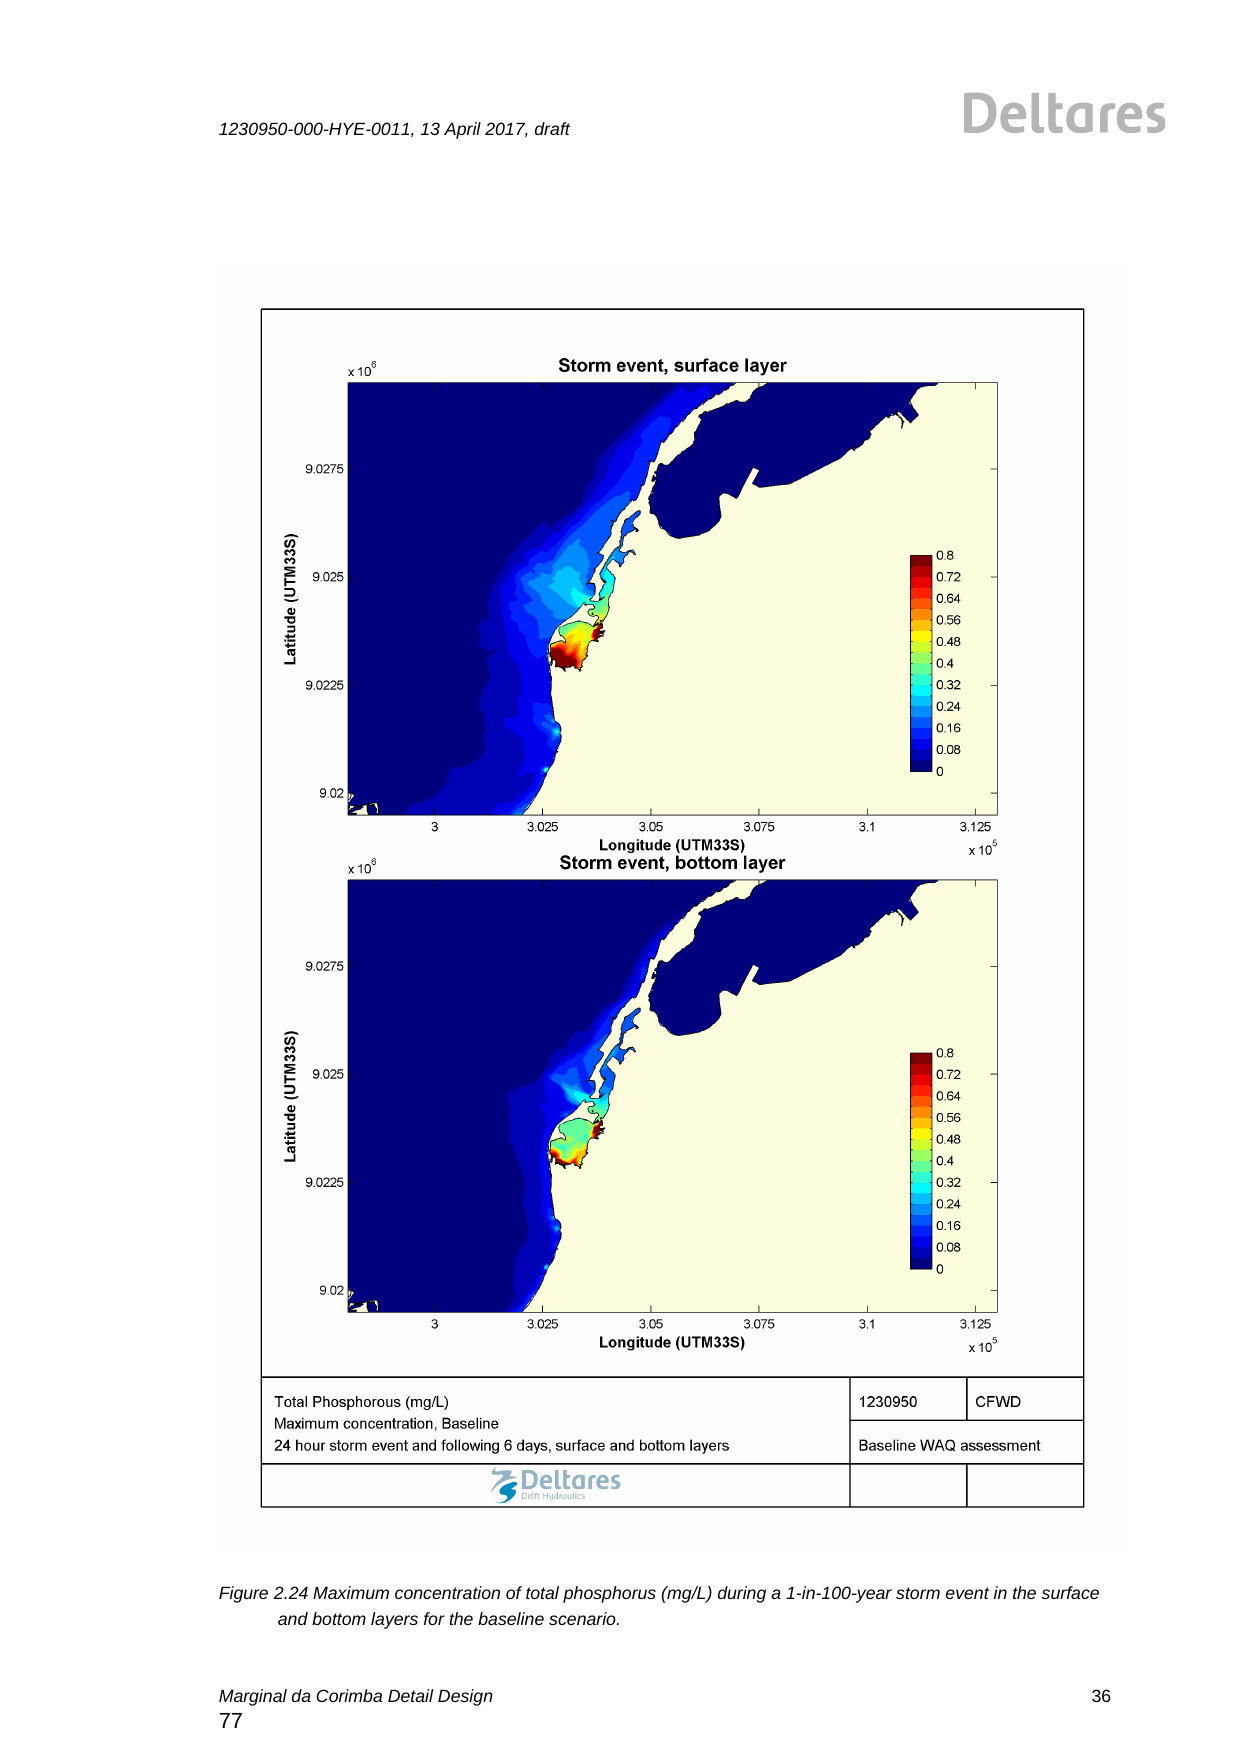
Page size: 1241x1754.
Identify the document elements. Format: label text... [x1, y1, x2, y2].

picture [218, 265, 1127, 1550]
picture [964, 75, 1166, 133]
